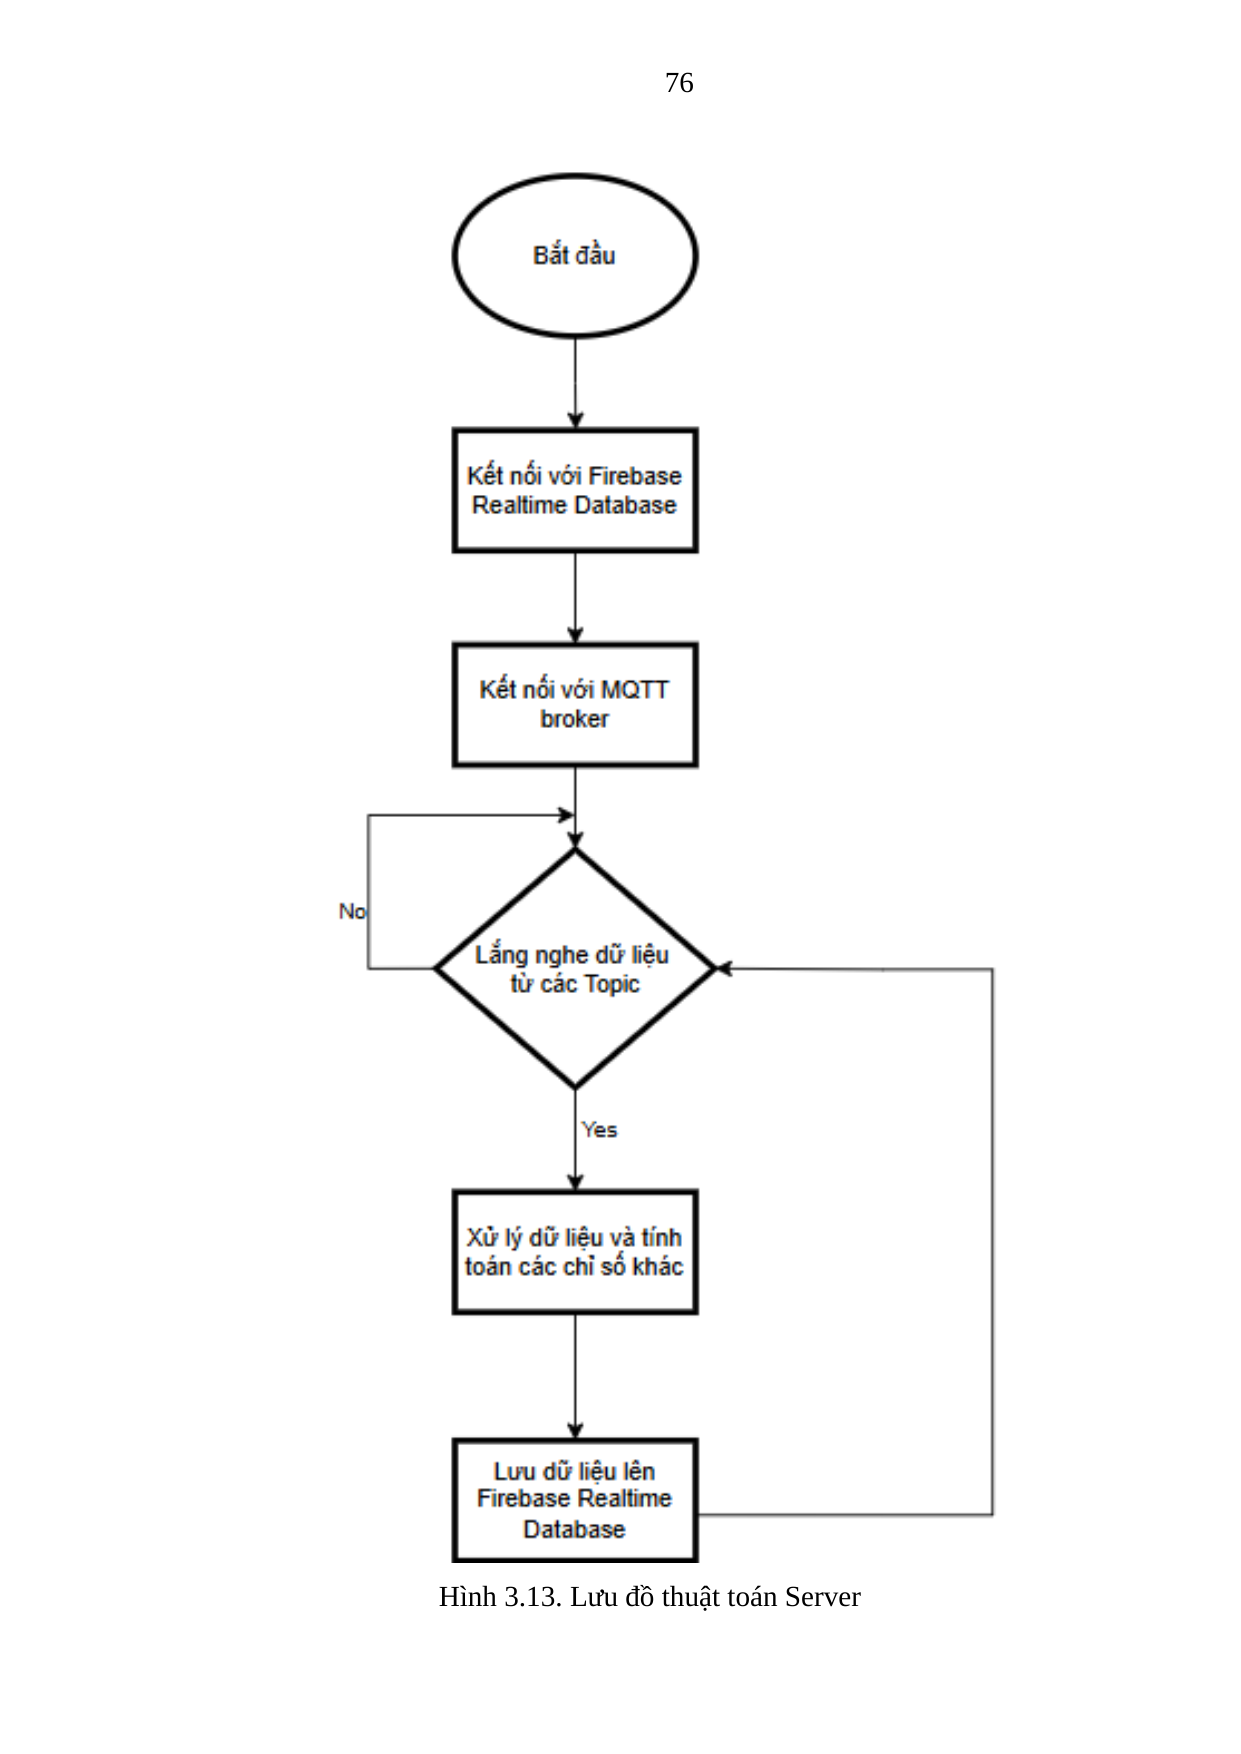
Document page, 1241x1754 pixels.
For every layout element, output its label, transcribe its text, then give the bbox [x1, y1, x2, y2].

text Lưu đồ thuật toán Server [177, 1579, 1122, 1613]
picture [285, 132, 1014, 1563]
